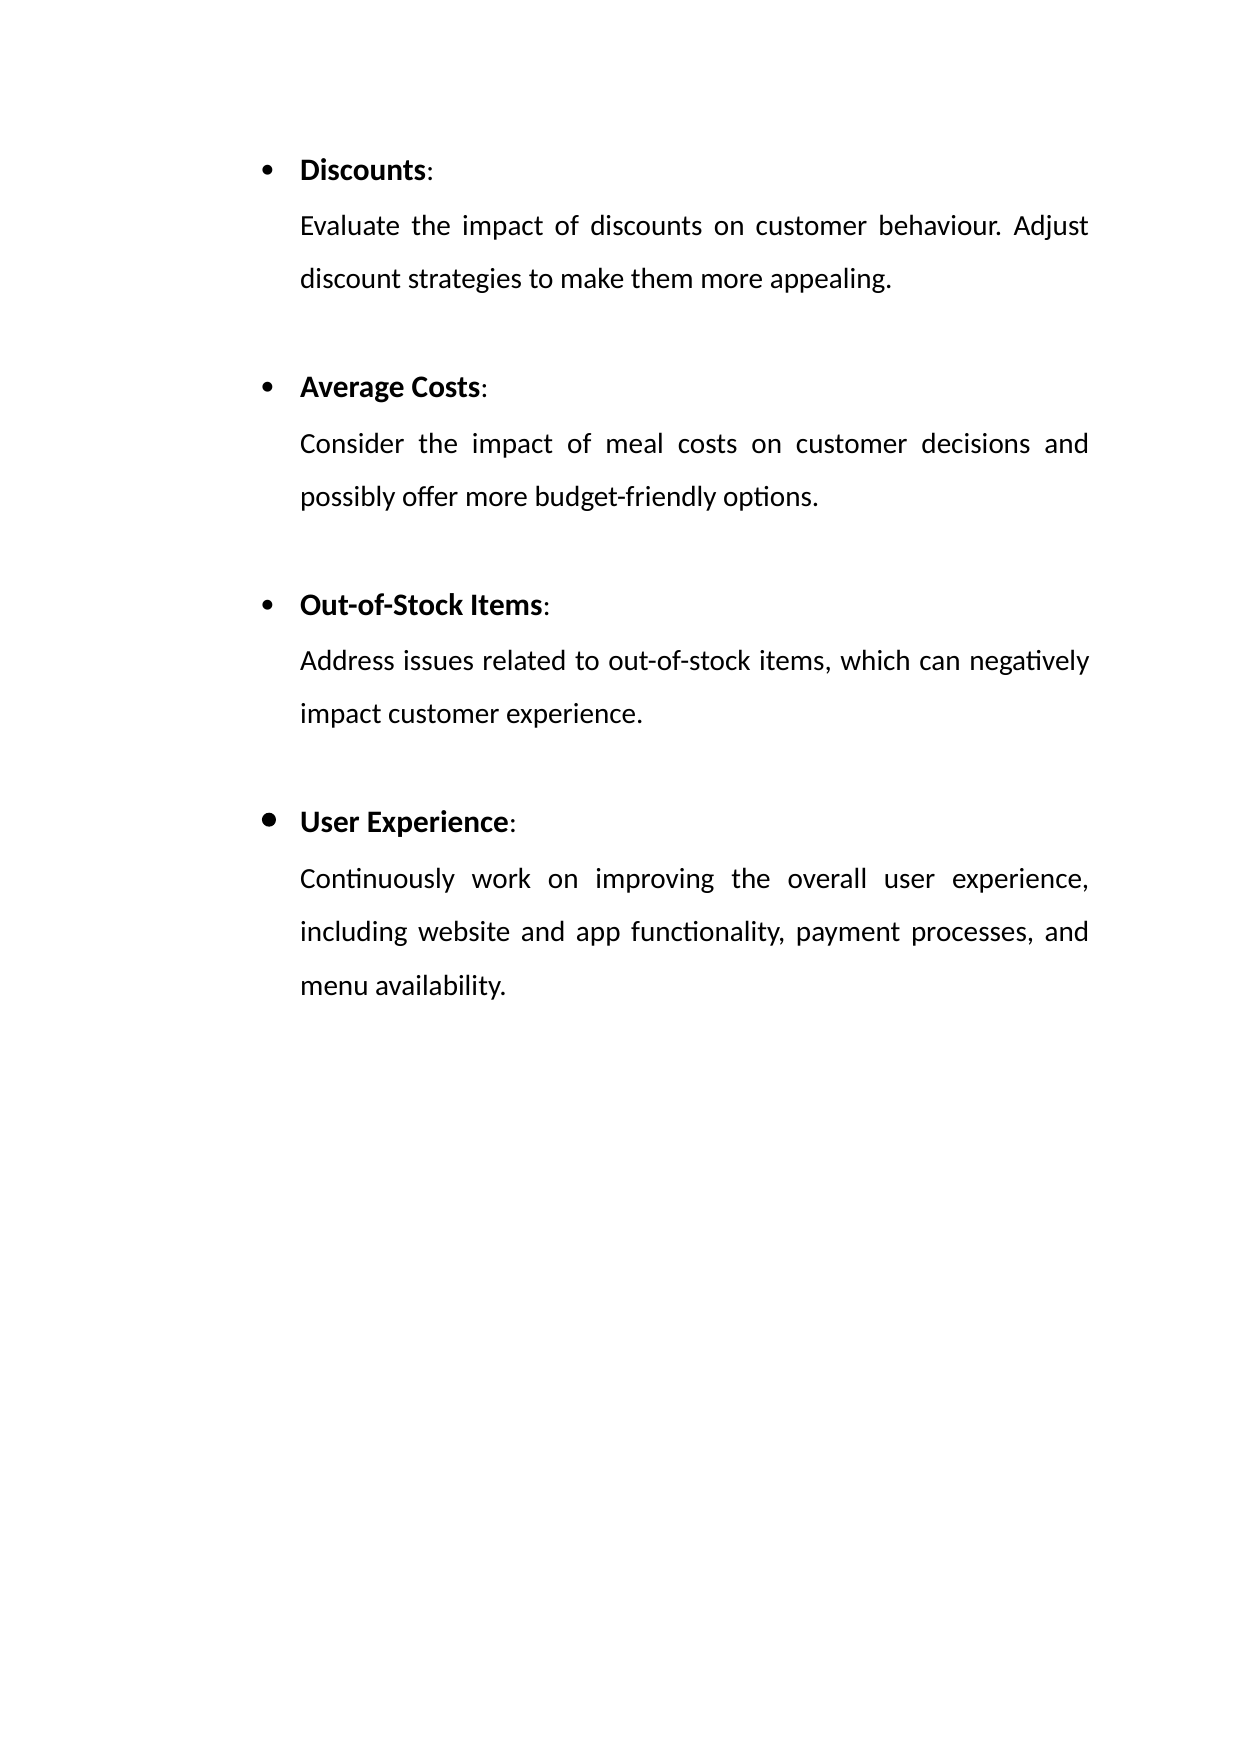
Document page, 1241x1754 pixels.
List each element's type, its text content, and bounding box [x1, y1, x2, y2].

list User Experience: [262, 802, 1090, 841]
list Continuously work on improving the overall user experience, including website and app functionality, payment processes, and menu availability. [300, 860, 1090, 1002]
list Address issues related to out-of-stock items, which can negatively impact customer experience. [300, 642, 1090, 731]
list Discounts: [262, 150, 1090, 188]
list Out-of-Stock Items: [262, 585, 1090, 623]
list Evaluate the impact of discounts on customer behaviour. Adjust discount strategies to make them more appealing. [300, 207, 1090, 296]
list Average Costs: [262, 367, 1090, 406]
list Consider the impact of meal costs on customer decisions and possibly offer more budget-friendly options. [300, 425, 1090, 514]
